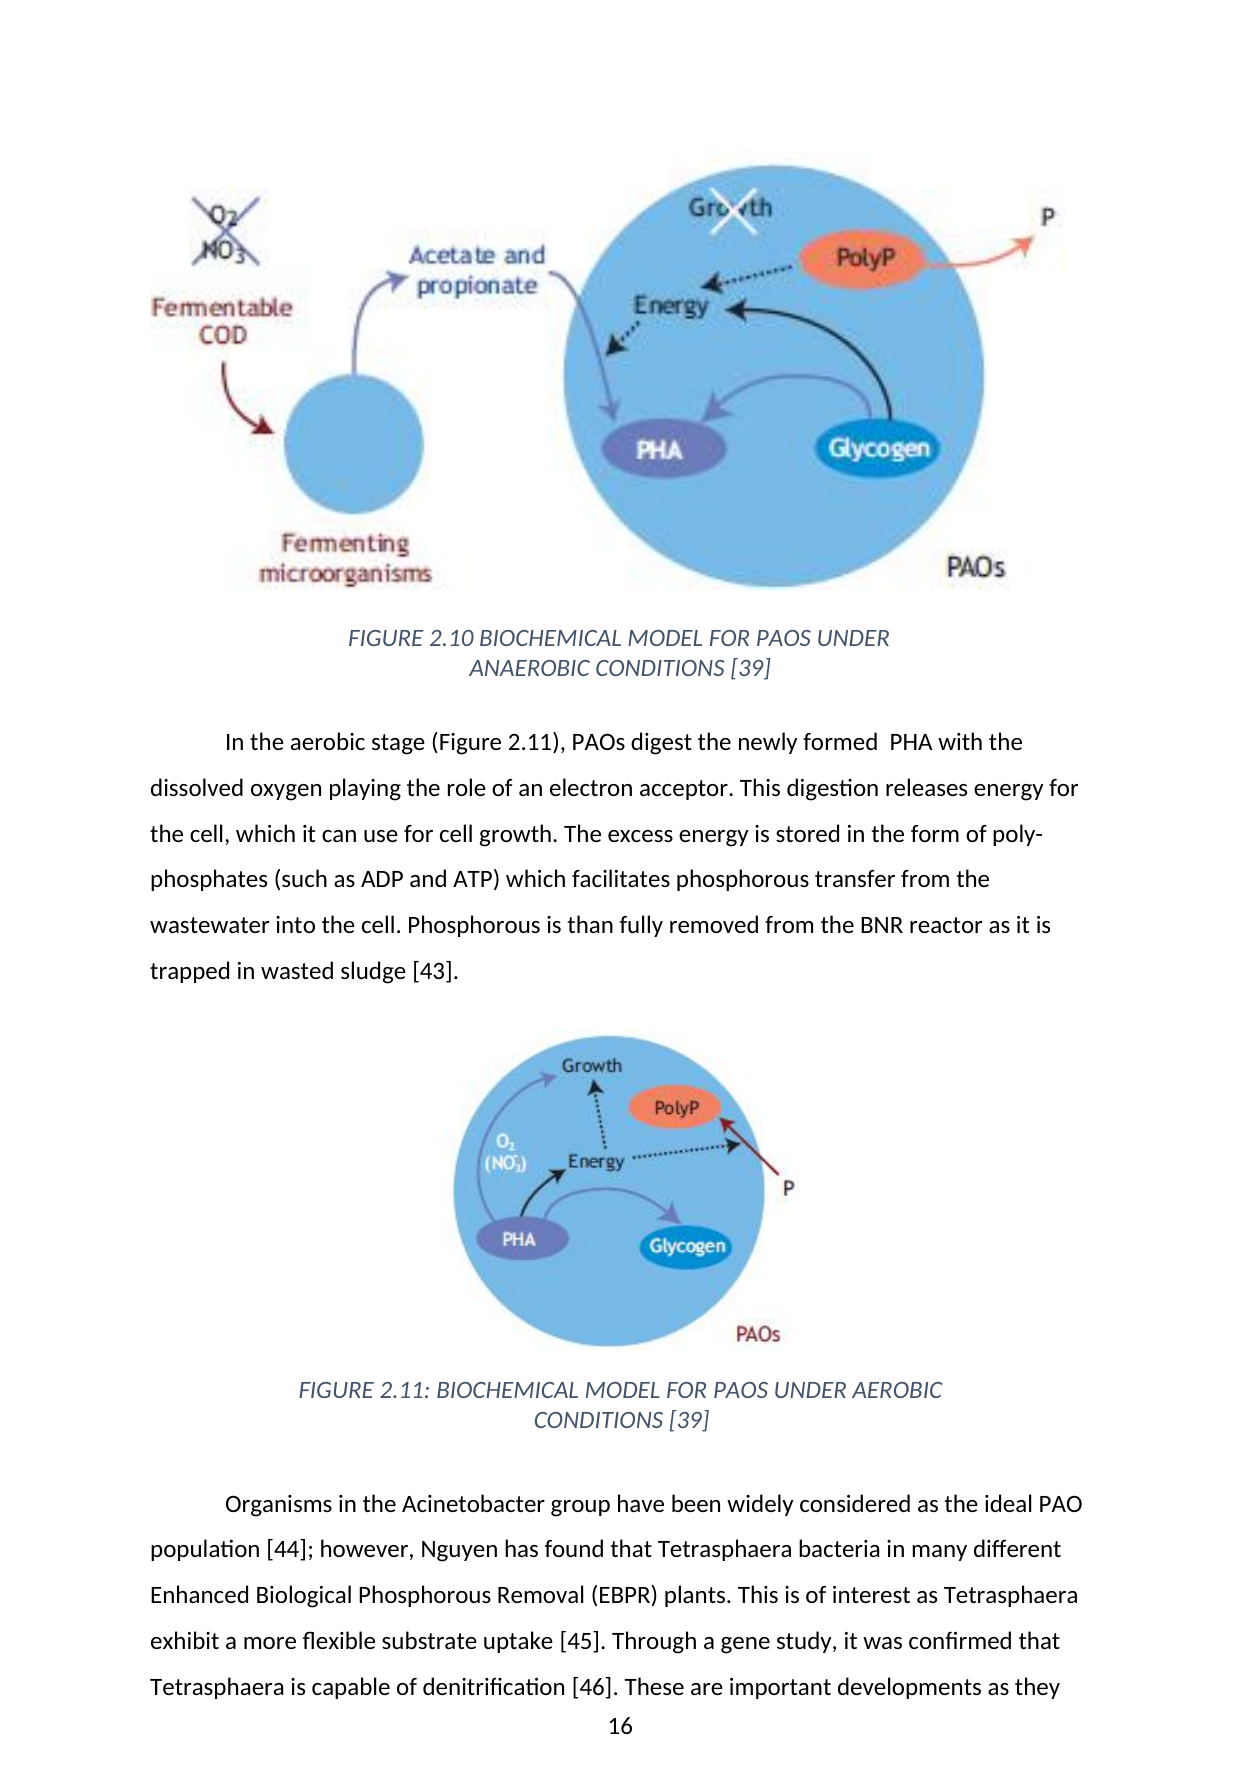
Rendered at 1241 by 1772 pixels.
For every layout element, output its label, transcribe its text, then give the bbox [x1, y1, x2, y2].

picture [150, 150, 1067, 590]
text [150, 1488, 1090, 1701]
picture [437, 1030, 802, 1351]
